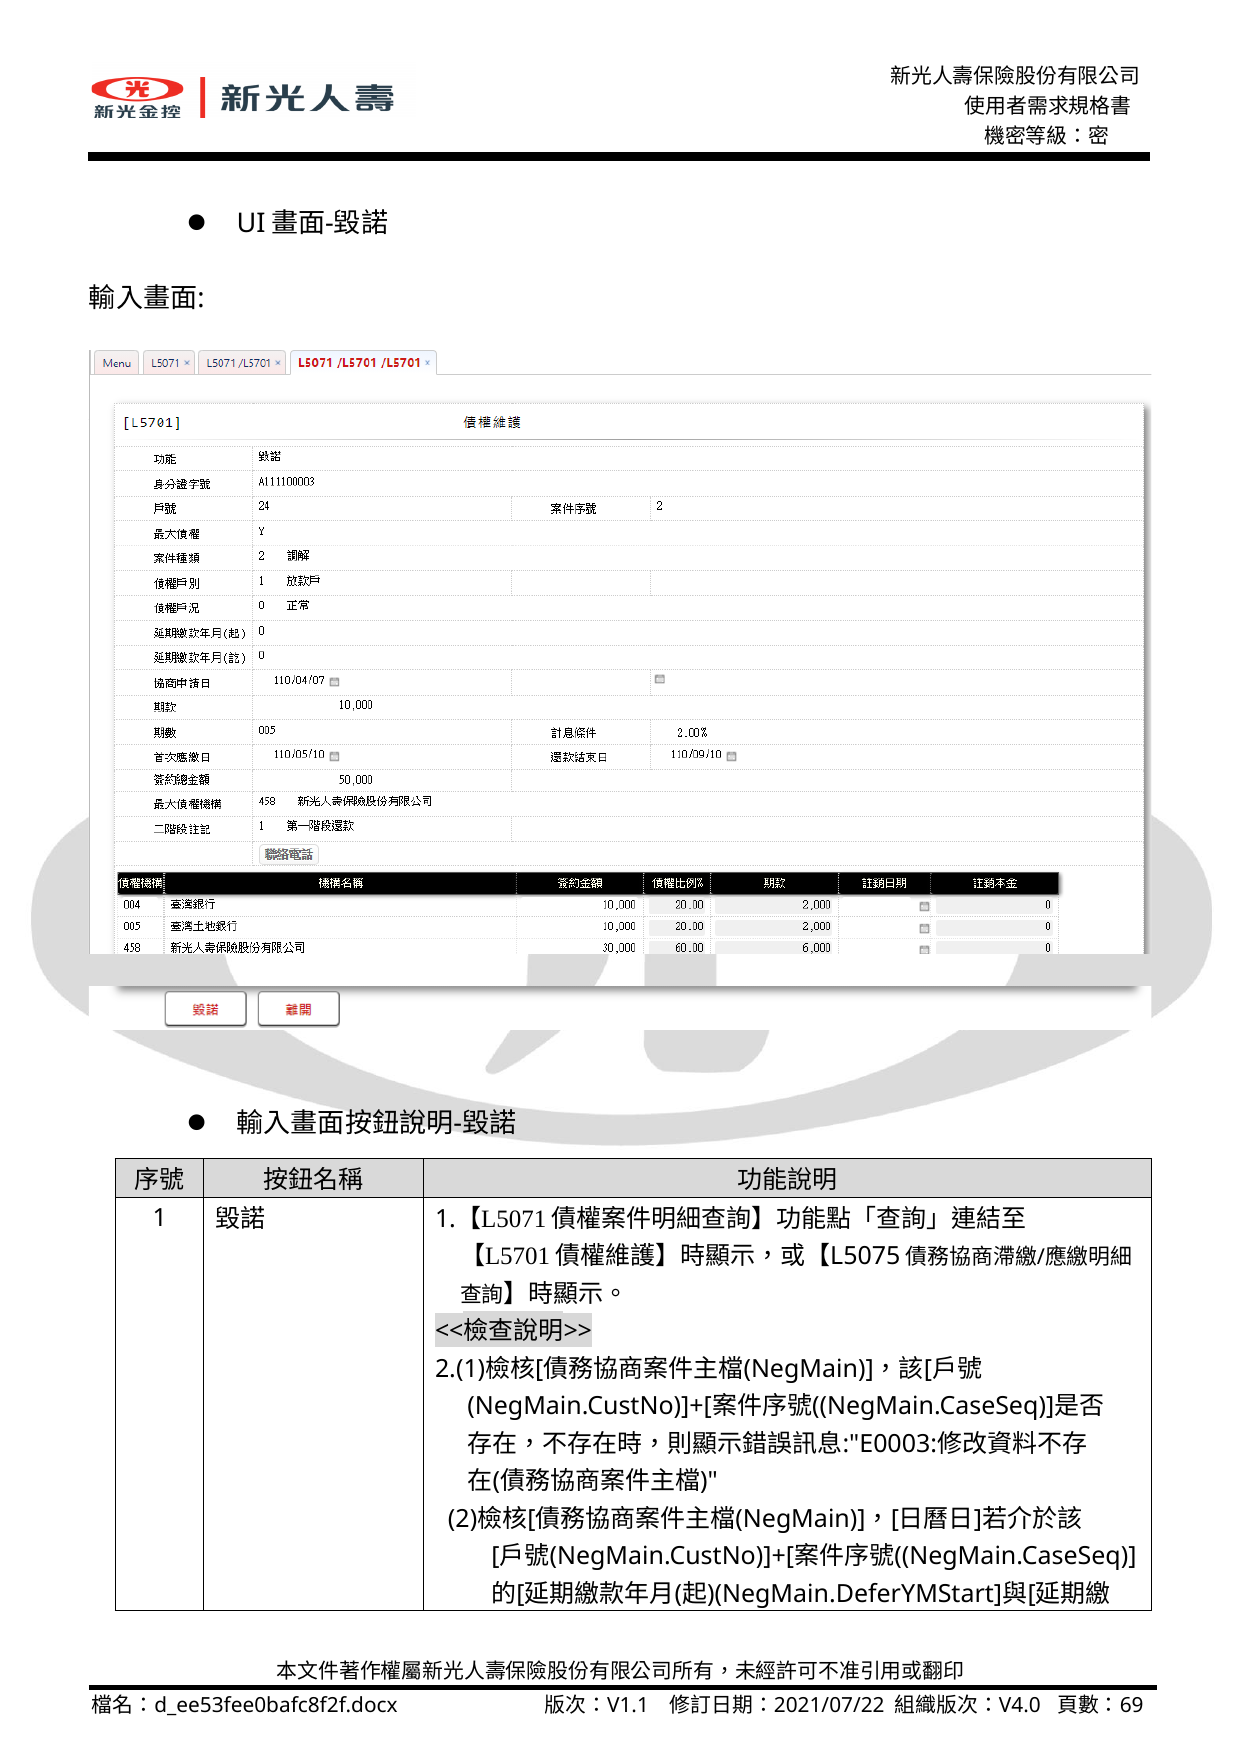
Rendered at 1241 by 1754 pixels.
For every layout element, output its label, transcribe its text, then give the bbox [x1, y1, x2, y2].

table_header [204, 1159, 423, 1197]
picture [25, 350, 1215, 1152]
list UI畫面-毀諾 [186, 183, 1152, 258]
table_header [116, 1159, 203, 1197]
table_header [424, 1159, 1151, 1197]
picture [91, 61, 417, 118]
text 輸入畫面: [89, 258, 1152, 333]
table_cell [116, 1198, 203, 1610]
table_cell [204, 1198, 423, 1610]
list 輸入畫面按鈕說明-毀諾 [186, 1083, 1152, 1158]
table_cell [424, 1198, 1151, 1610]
